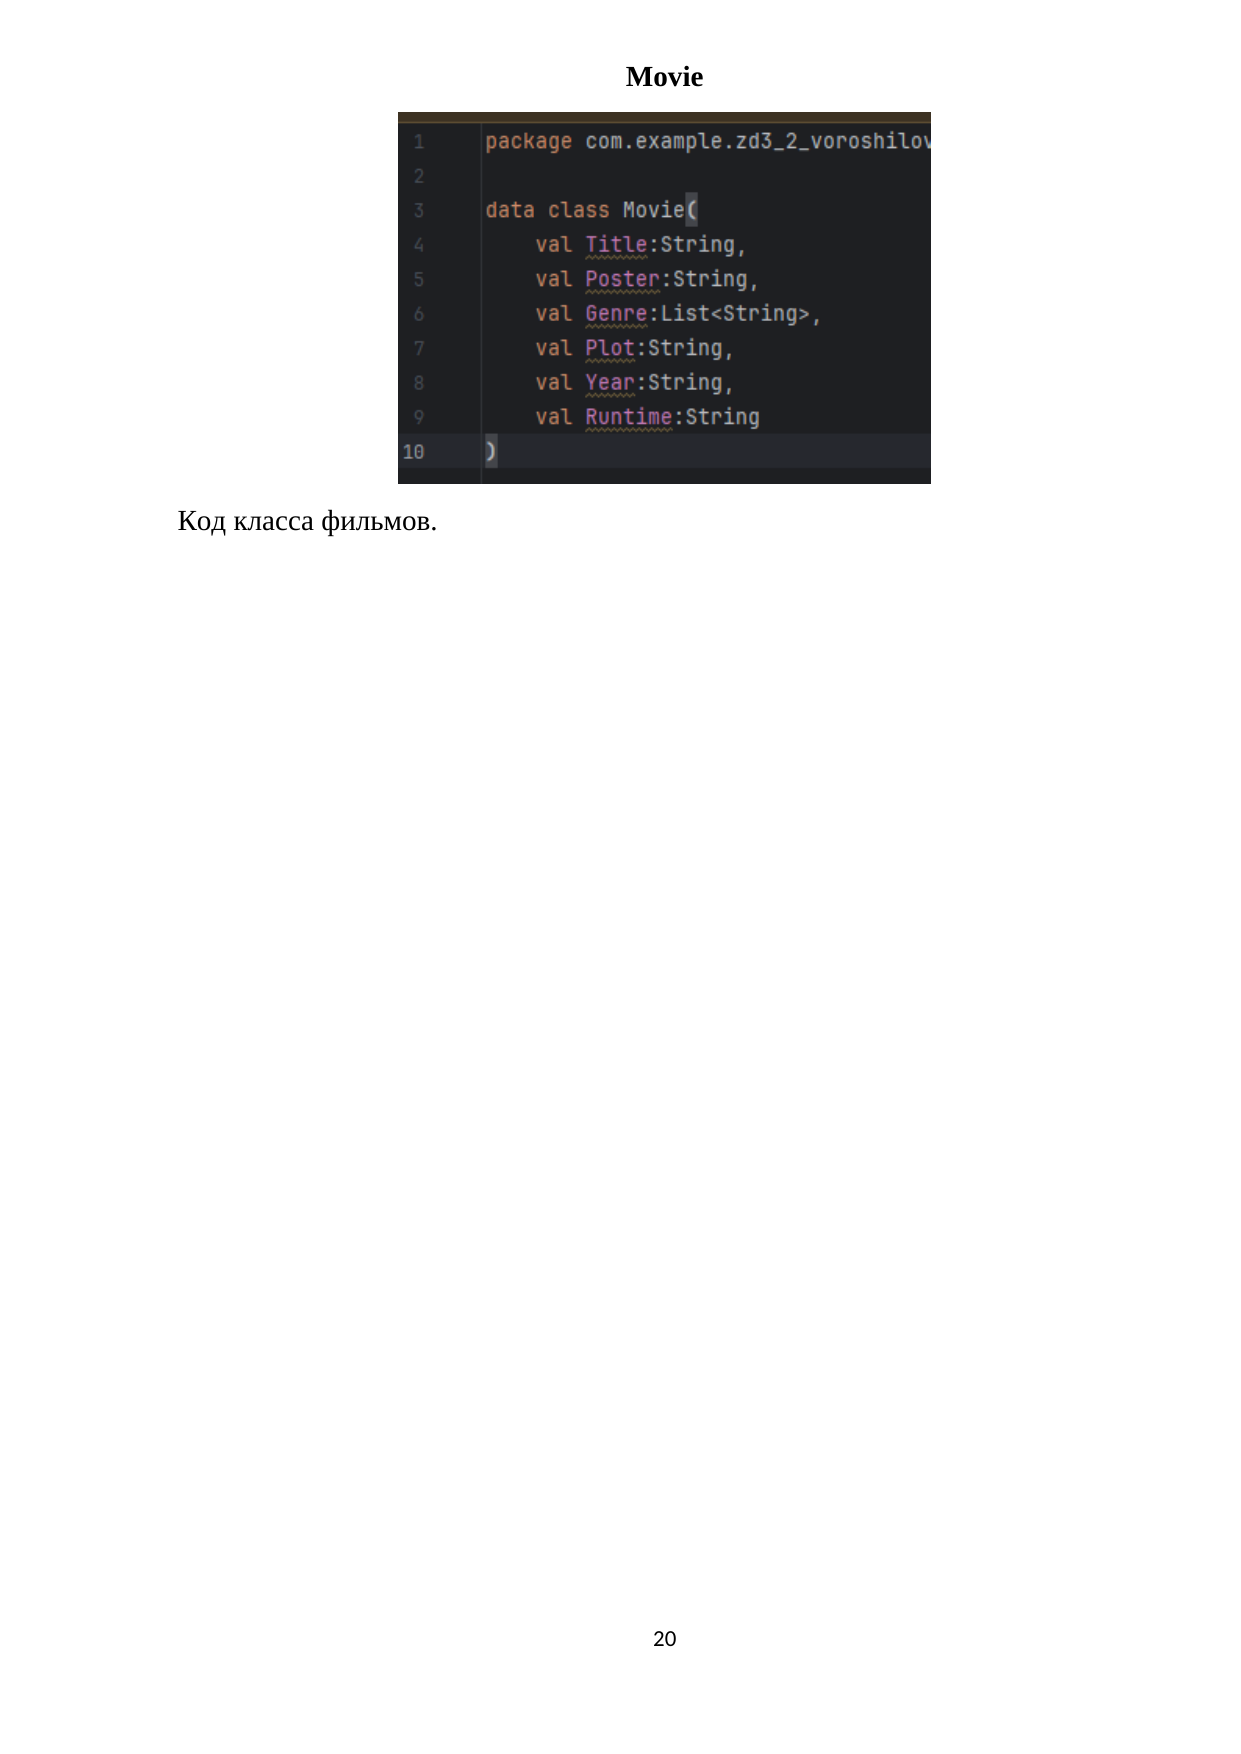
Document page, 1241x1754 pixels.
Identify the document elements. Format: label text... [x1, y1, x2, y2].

picture [398, 112, 931, 484]
text Код класса фильмов. [177, 503, 1152, 537]
text Movie [177, 59, 1152, 93]
